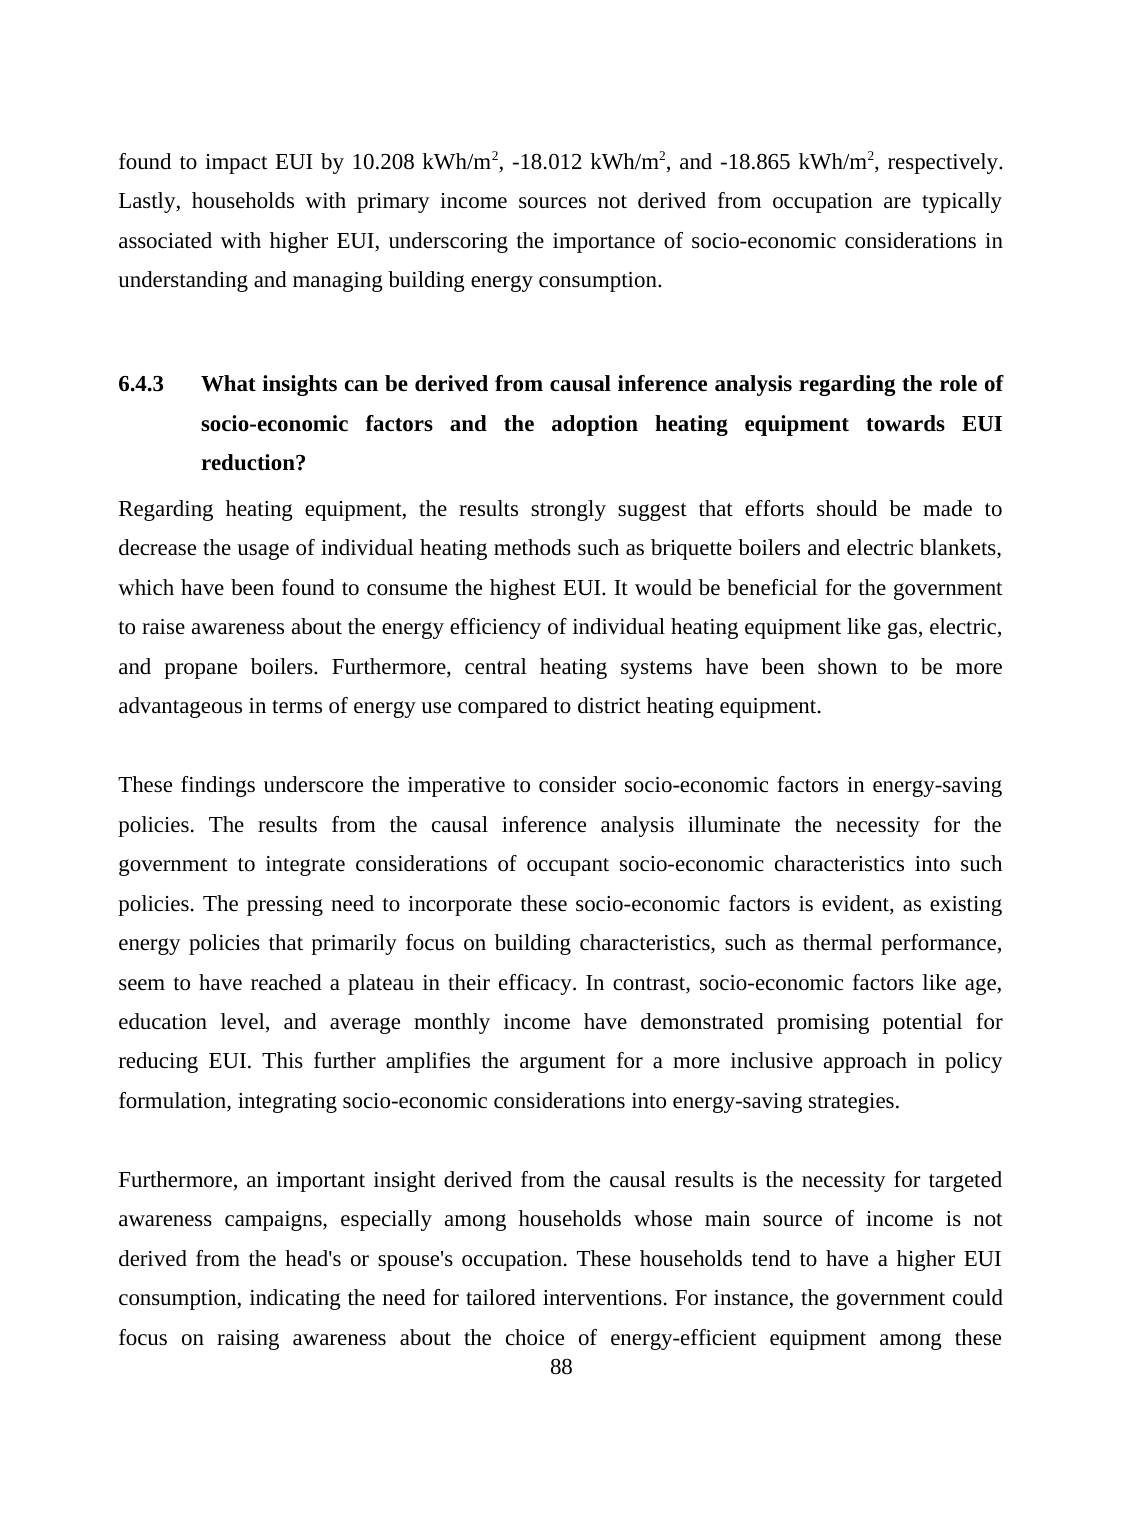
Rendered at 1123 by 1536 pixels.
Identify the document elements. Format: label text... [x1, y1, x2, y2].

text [118, 1166, 1004, 1350]
subtitle What insights can be derived from causal inference analysis regarding the role of socio-economic factors and the adoption heating equipment towards EUI reduction? [118, 370, 1004, 475]
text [118, 148, 1004, 292]
text Regarding heating equipment, the results strongly suggest that efforts should be made to decrease the usage of individual heating methods such as briquette boilers and electric blankets, which have been found to consume the highest EUI. It would be beneficial for the government to raise awareness about the energy efficiency of individual heating equipment like gas, electric, and propane boilers. Furthermore, central heating systems have been shown to be more advantageous in terms of energy use compared to district heating equipment. [118, 495, 1004, 718]
text These findings underscore the imperative to consider socio-economic factors in energy-saving policies. The results from the causal inference analysis illuminate the necessity for the government to integrate considerations of occupant socio-economic characteristics into such policies. The pressing need to incorporate these socio-economic factors is evident, as existing energy policies that primarily focus on building characteristics, such as thermal performance, seem to have reached a plateau in their efficacy. In contrast, socio-economic factors like age, education level, and average monthly income have demonstrated promising potential for reducing EUI. This further amplifies the argument for a more inclusive approach in policy formulation, integrating socio-economic considerations into energy-saving strategies. [118, 771, 1004, 1113]
